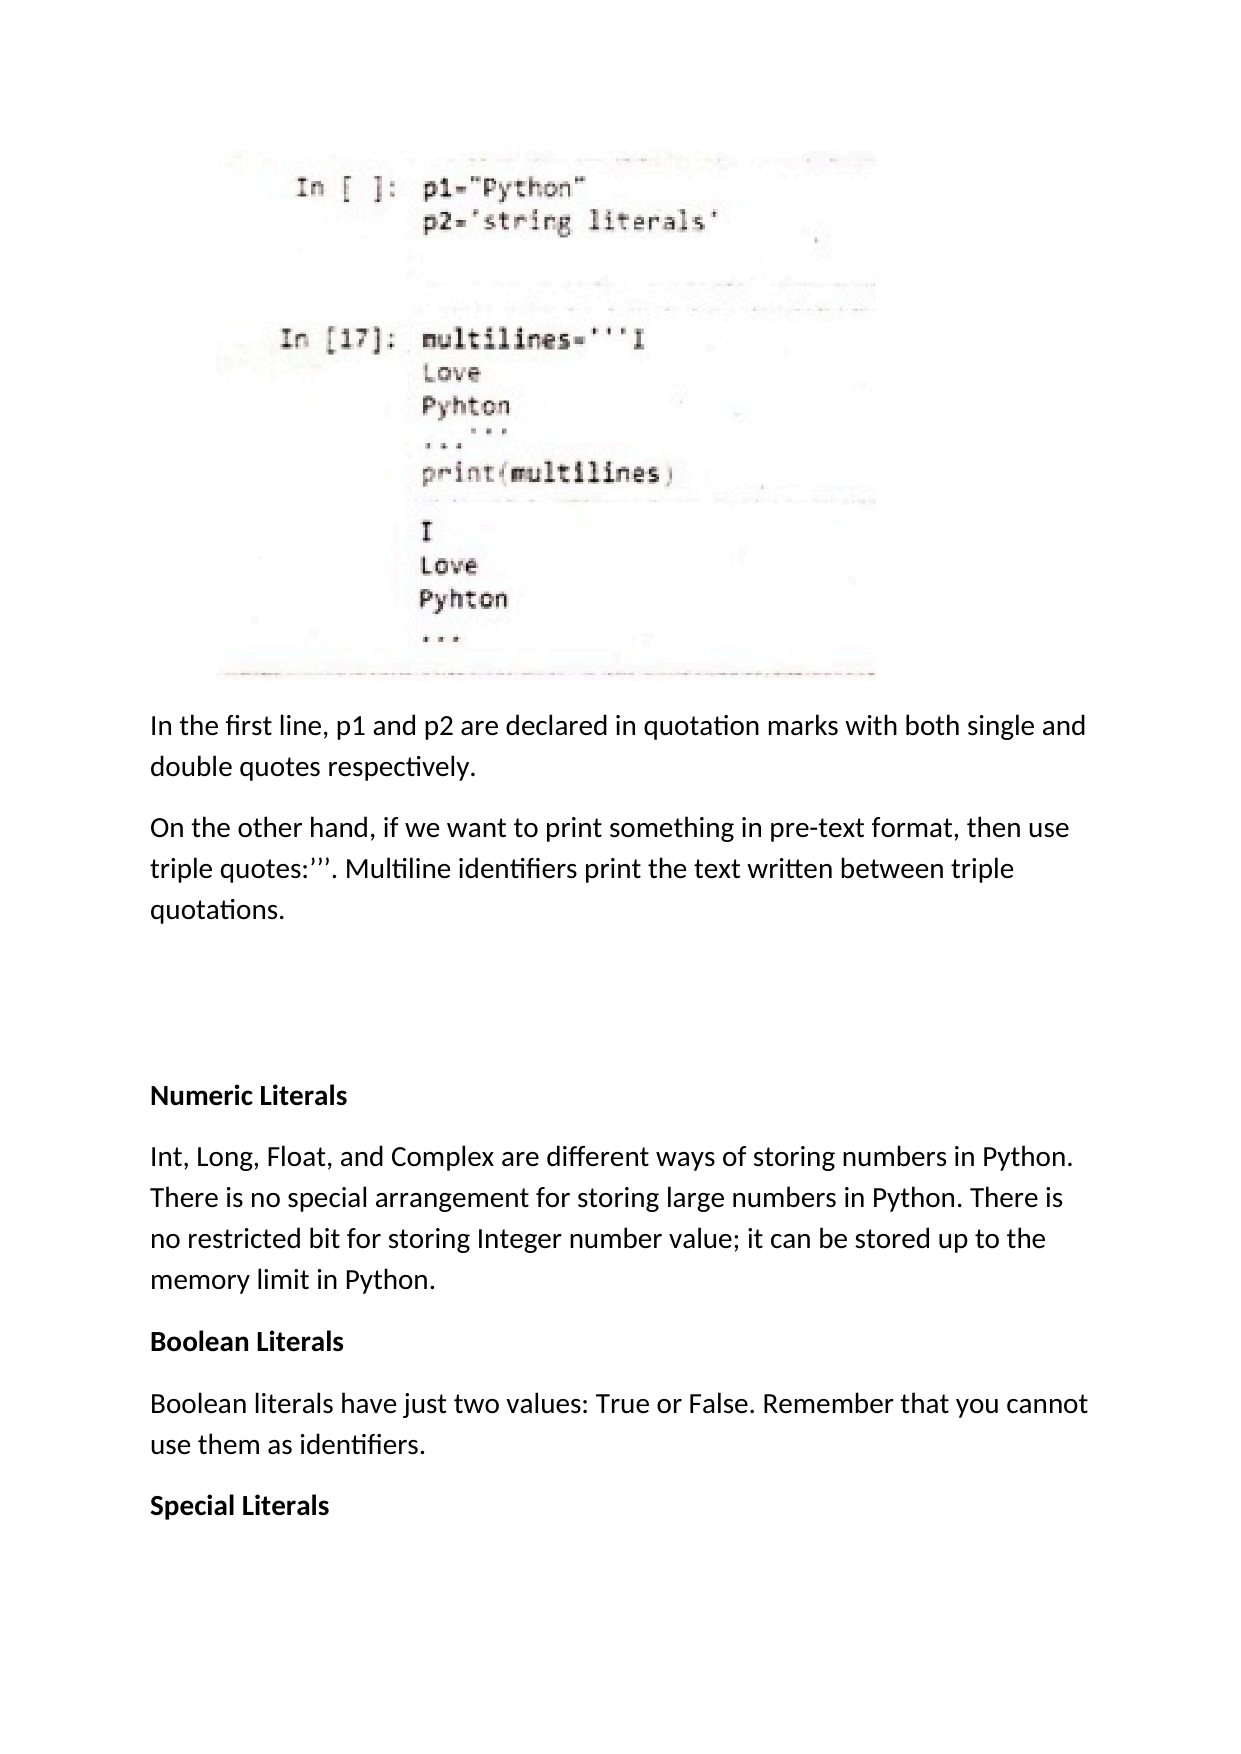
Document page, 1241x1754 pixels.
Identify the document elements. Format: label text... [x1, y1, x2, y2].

text Int, Long, Float, and Complex are different ways of storing numbers in Python. There is no special arrangement for storing large numbers in Python. There is no restricted bit for storing Integer number value; it can be stored up to the memory limit in Python. [150, 1138, 1090, 1297]
picture [216, 150, 876, 681]
text On the other hand, if we want to print something in pre-text format, then use triple quotes:’’’. Multiline identifiers print the text written between triple quotations. [150, 809, 1090, 927]
text Boolean literals have just two values: True or False. Remember that you cannot use them as identifiers. [150, 1385, 1090, 1461]
text Numeric Literals [150, 1077, 1090, 1112]
text Special Literals [150, 1487, 1090, 1523]
text Boolean Literals [150, 1323, 1090, 1359]
text In the first line, p1 and p2 are declared in quotation marks with both single and double quotes respectively. [150, 707, 1090, 783]
